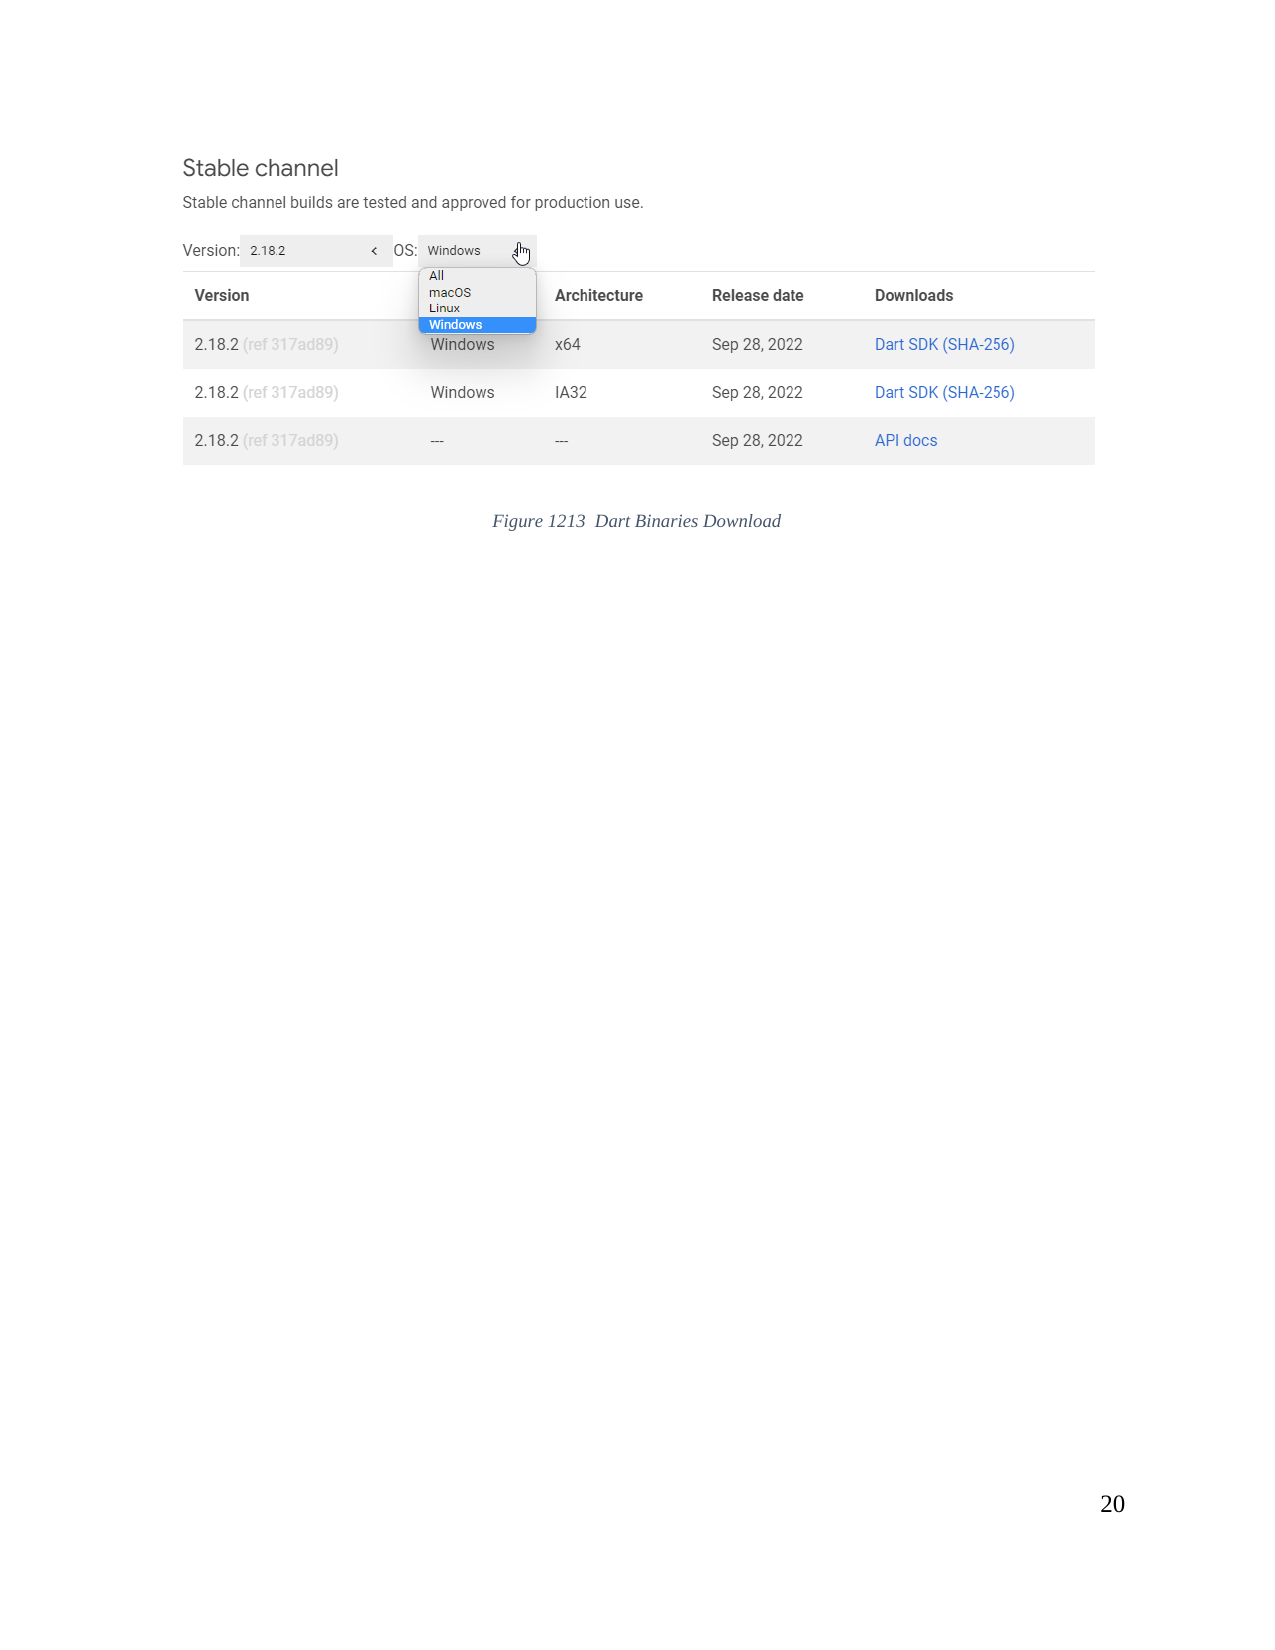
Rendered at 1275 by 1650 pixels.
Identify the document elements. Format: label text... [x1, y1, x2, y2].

picture [174, 150, 1101, 471]
text Figure 12 Dart Binaries Download [150, 510, 1125, 531]
